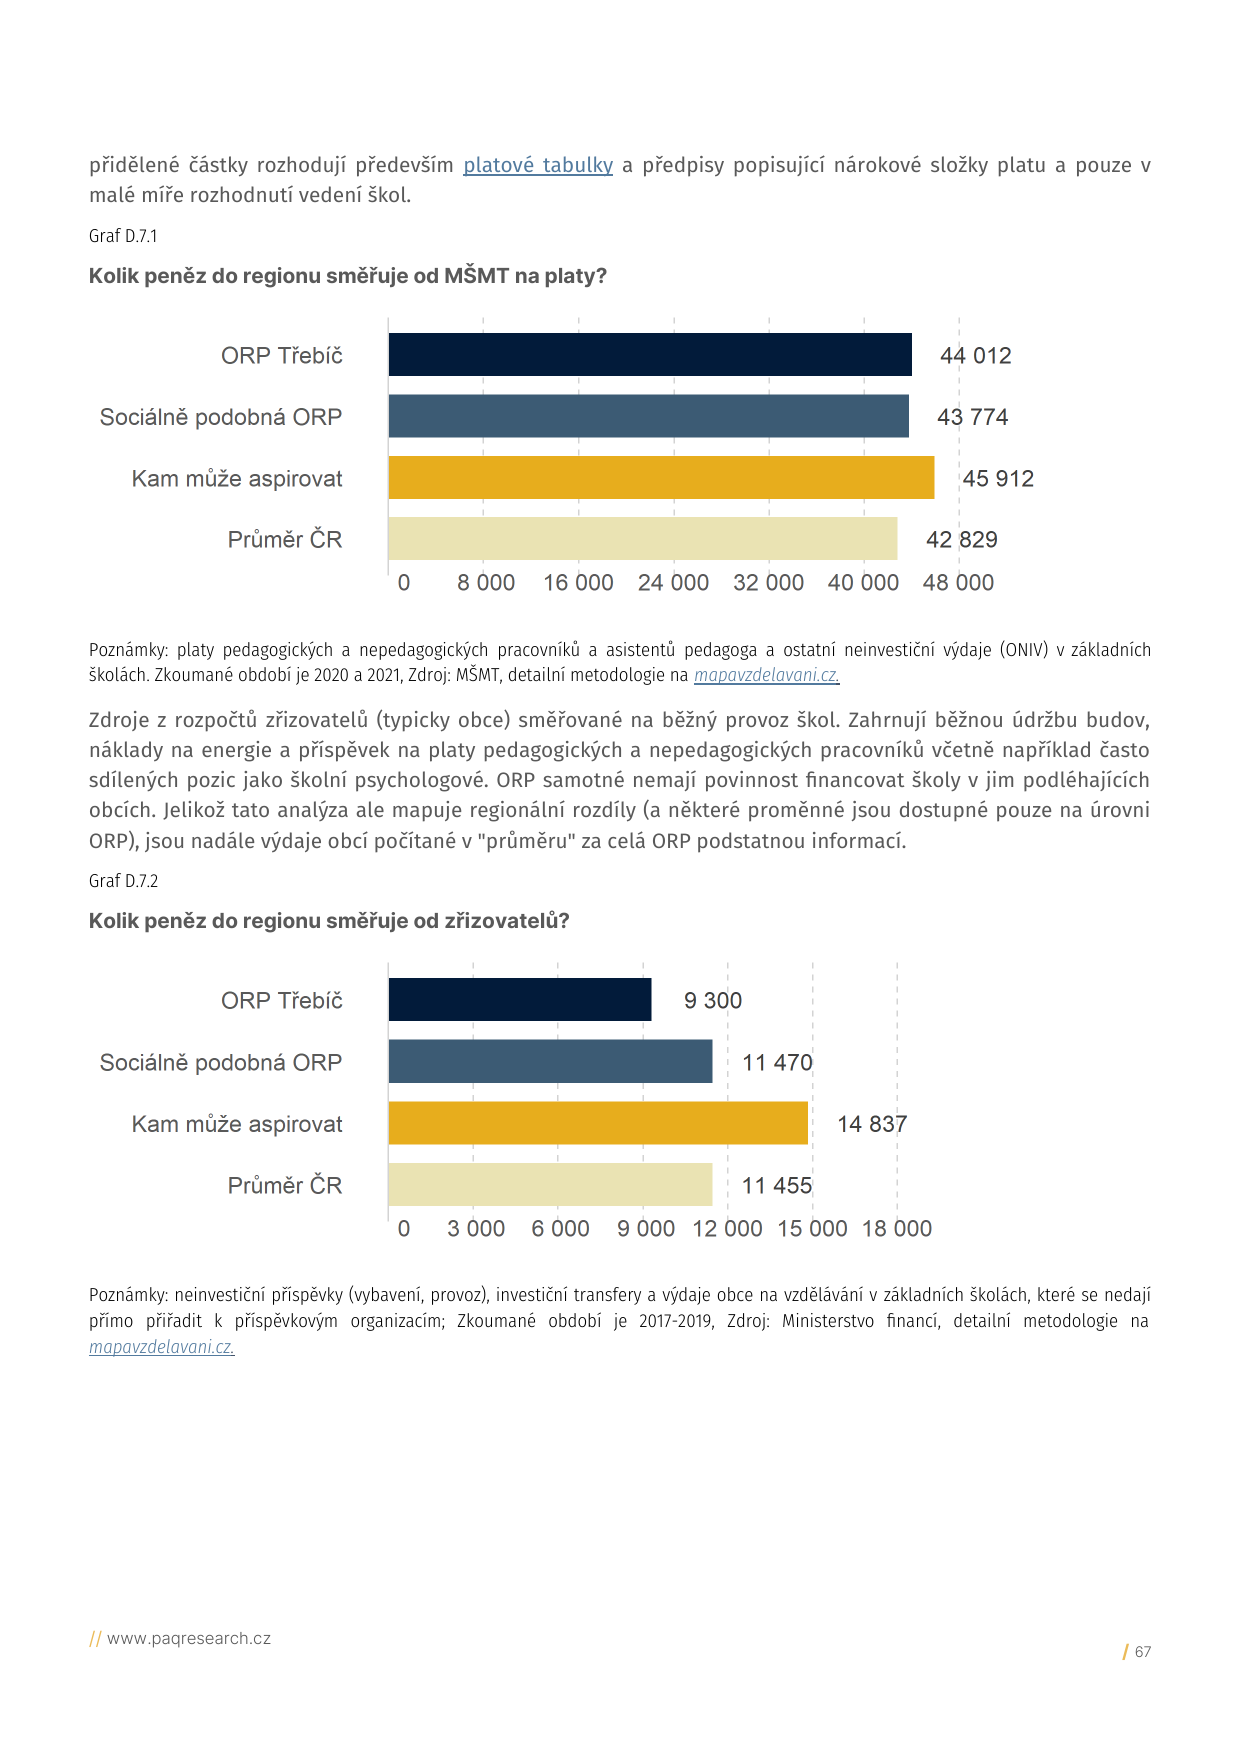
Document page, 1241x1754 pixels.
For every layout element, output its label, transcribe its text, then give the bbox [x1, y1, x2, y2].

text Kolik peněz do regionu směřuje od zřizovatelů? [89, 909, 1152, 934]
text Kolik peněz do regionu směřuje od MŠMT na platy? [89, 263, 1152, 288]
picture [88, 935, 1139, 1268]
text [89, 148, 1152, 208]
text Poznámky: neinvestiční příspěvky (vybavení, provoz), investiční transfery a výdaje obce na vzdělávání v základních školách, které se nedají přímo přiřadit k příspěvkovým organizacím; Zkoumané období je 2017-2019, Zdroj: Ministerstvo financí, detailní metodologie na mapavzdelavani.cz. [89, 1284, 1152, 1358]
text Zdroje z rozpočtů zřizovatelů (typicky obce) směřované na běžný provoz škol. Zahrnují běžnou údržbu budov, náklady na energie a příspěvek na platy pedagogických a nepedagogických pracovníků včetně například často sdílených pozic jako školní psychologové. ORP samotné nemají povinnost financovat školy v jim podléhajících obcích. Jelikož tato analýza ale mapuje regionální rozdíly (a některé proměnné jsou dostupné pouze na úrovni ORP), jsou nadále výdaje obcí počítané v "průměru" za celá ORP podstatnou informací. [89, 703, 1152, 854]
text Graf D.7.2 [89, 870, 1152, 893]
text Poznámky: platy pedagogických a nepedagogických pracovníků a asistentů pedagoga a ostatní neinvestiční výdaje (ONIV) v základních školách. Zkoumané období je 2020 a 2021, Zdroj: MŠMT, detailní metodologie na mapavzdelavani.cz. [89, 638, 1152, 687]
text Graf D.7.1 [89, 225, 1152, 247]
picture [88, 290, 1139, 622]
